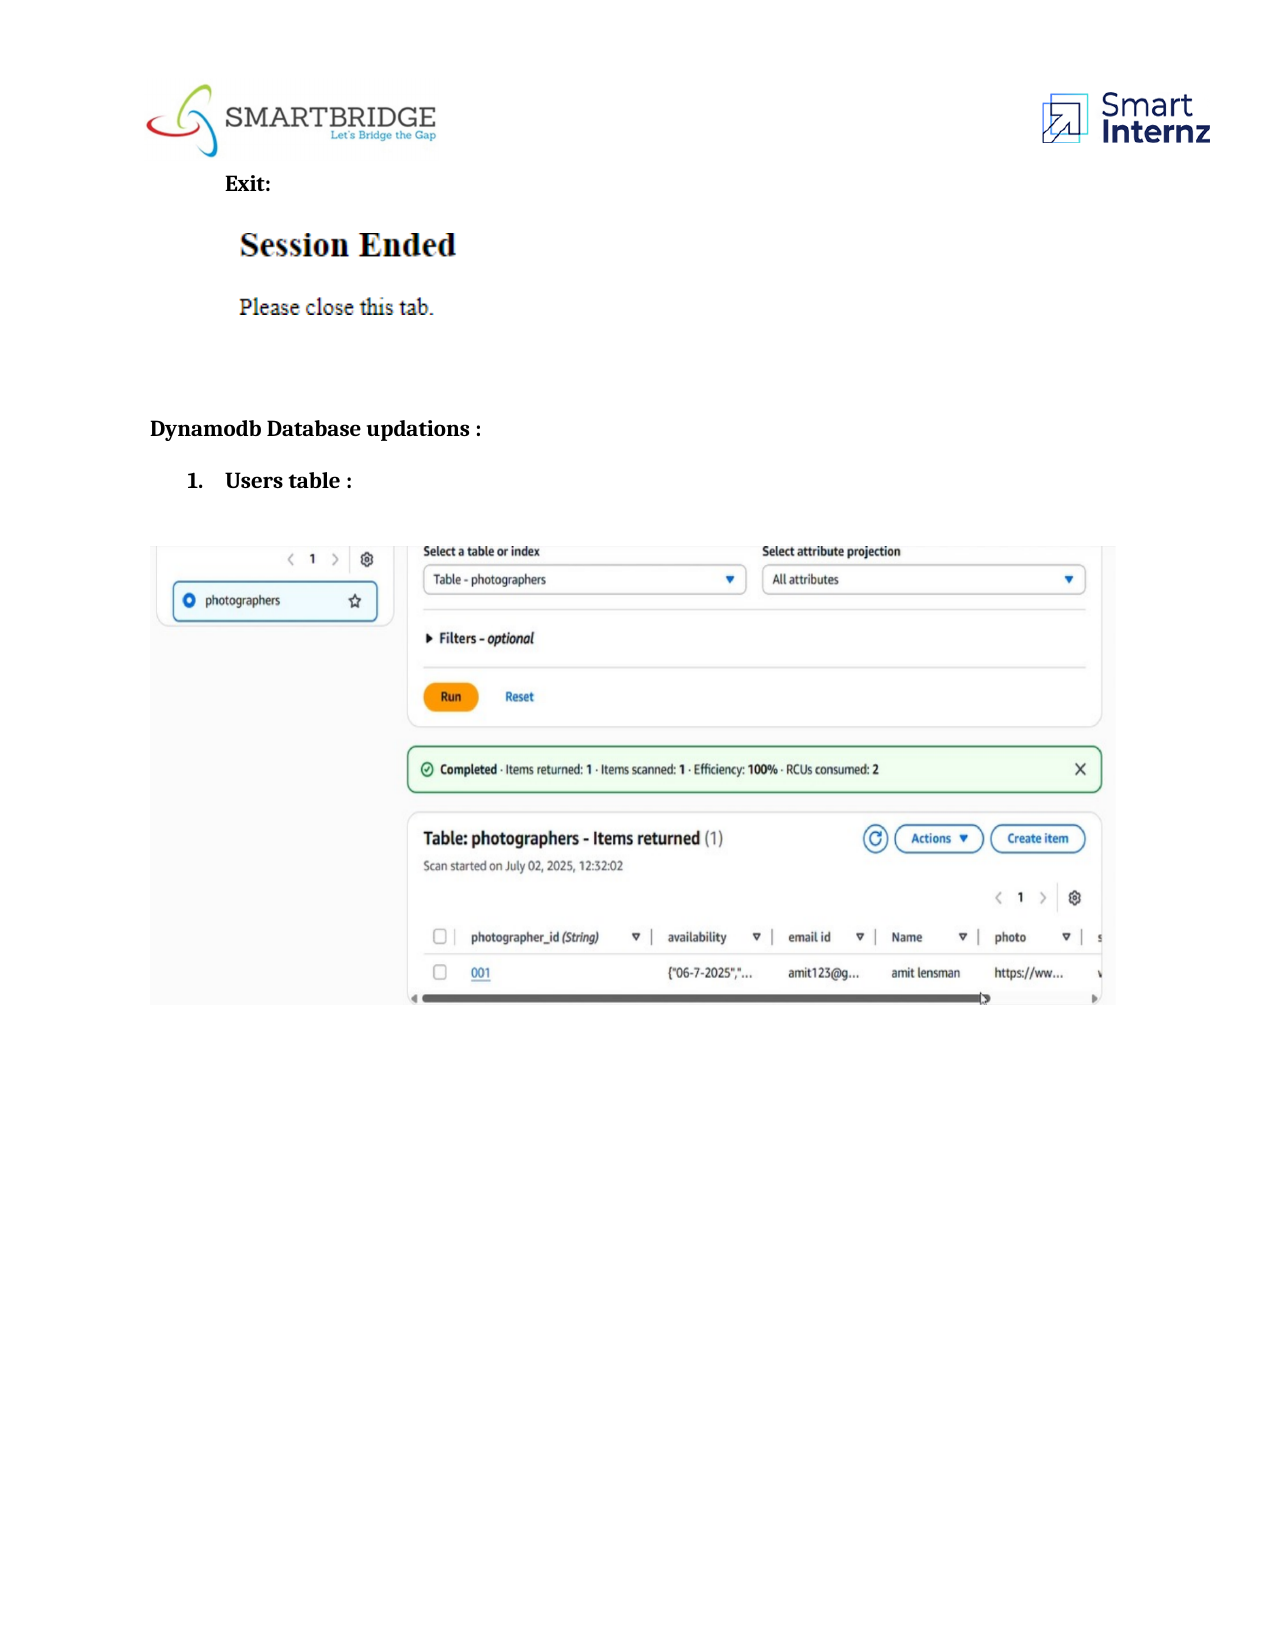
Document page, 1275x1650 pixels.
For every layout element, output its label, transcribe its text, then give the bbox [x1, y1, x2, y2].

picture [143, 78, 439, 161]
picture [150, 546, 1116, 1005]
picture [1037, 92, 1214, 143]
text Exit: [225, 171, 1275, 197]
picture [239, 233, 457, 315]
text Dynamodb Database updations : [150, 416, 1275, 443]
list Users table : [187, 468, 1275, 494]
